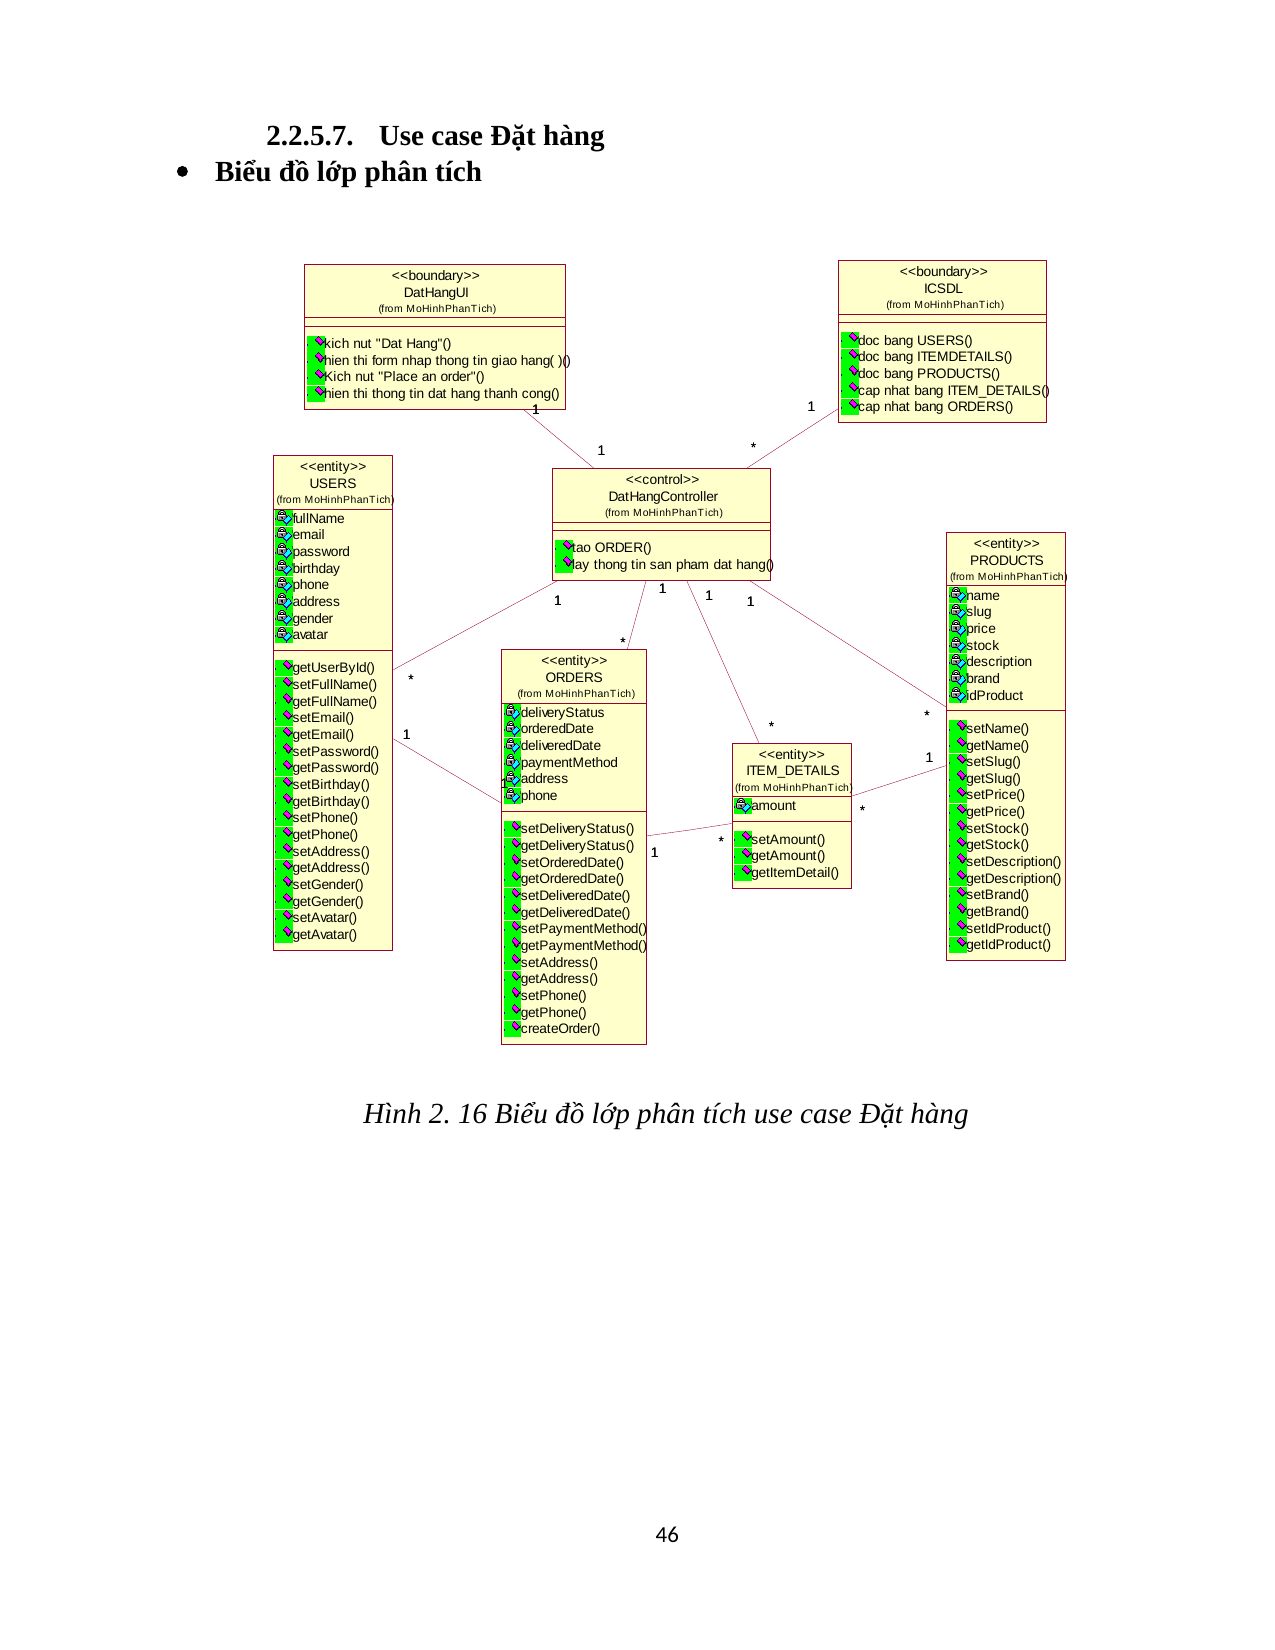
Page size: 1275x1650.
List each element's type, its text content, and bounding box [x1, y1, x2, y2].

subtitle Use case Đặt hàng [266, 118, 1157, 152]
text Hình 2. 16 Biểu đồ lớp phân tích use case Đặt hàng [177, 1096, 1157, 1129]
list Biểu đồ lớp phân tích [177, 154, 1157, 188]
